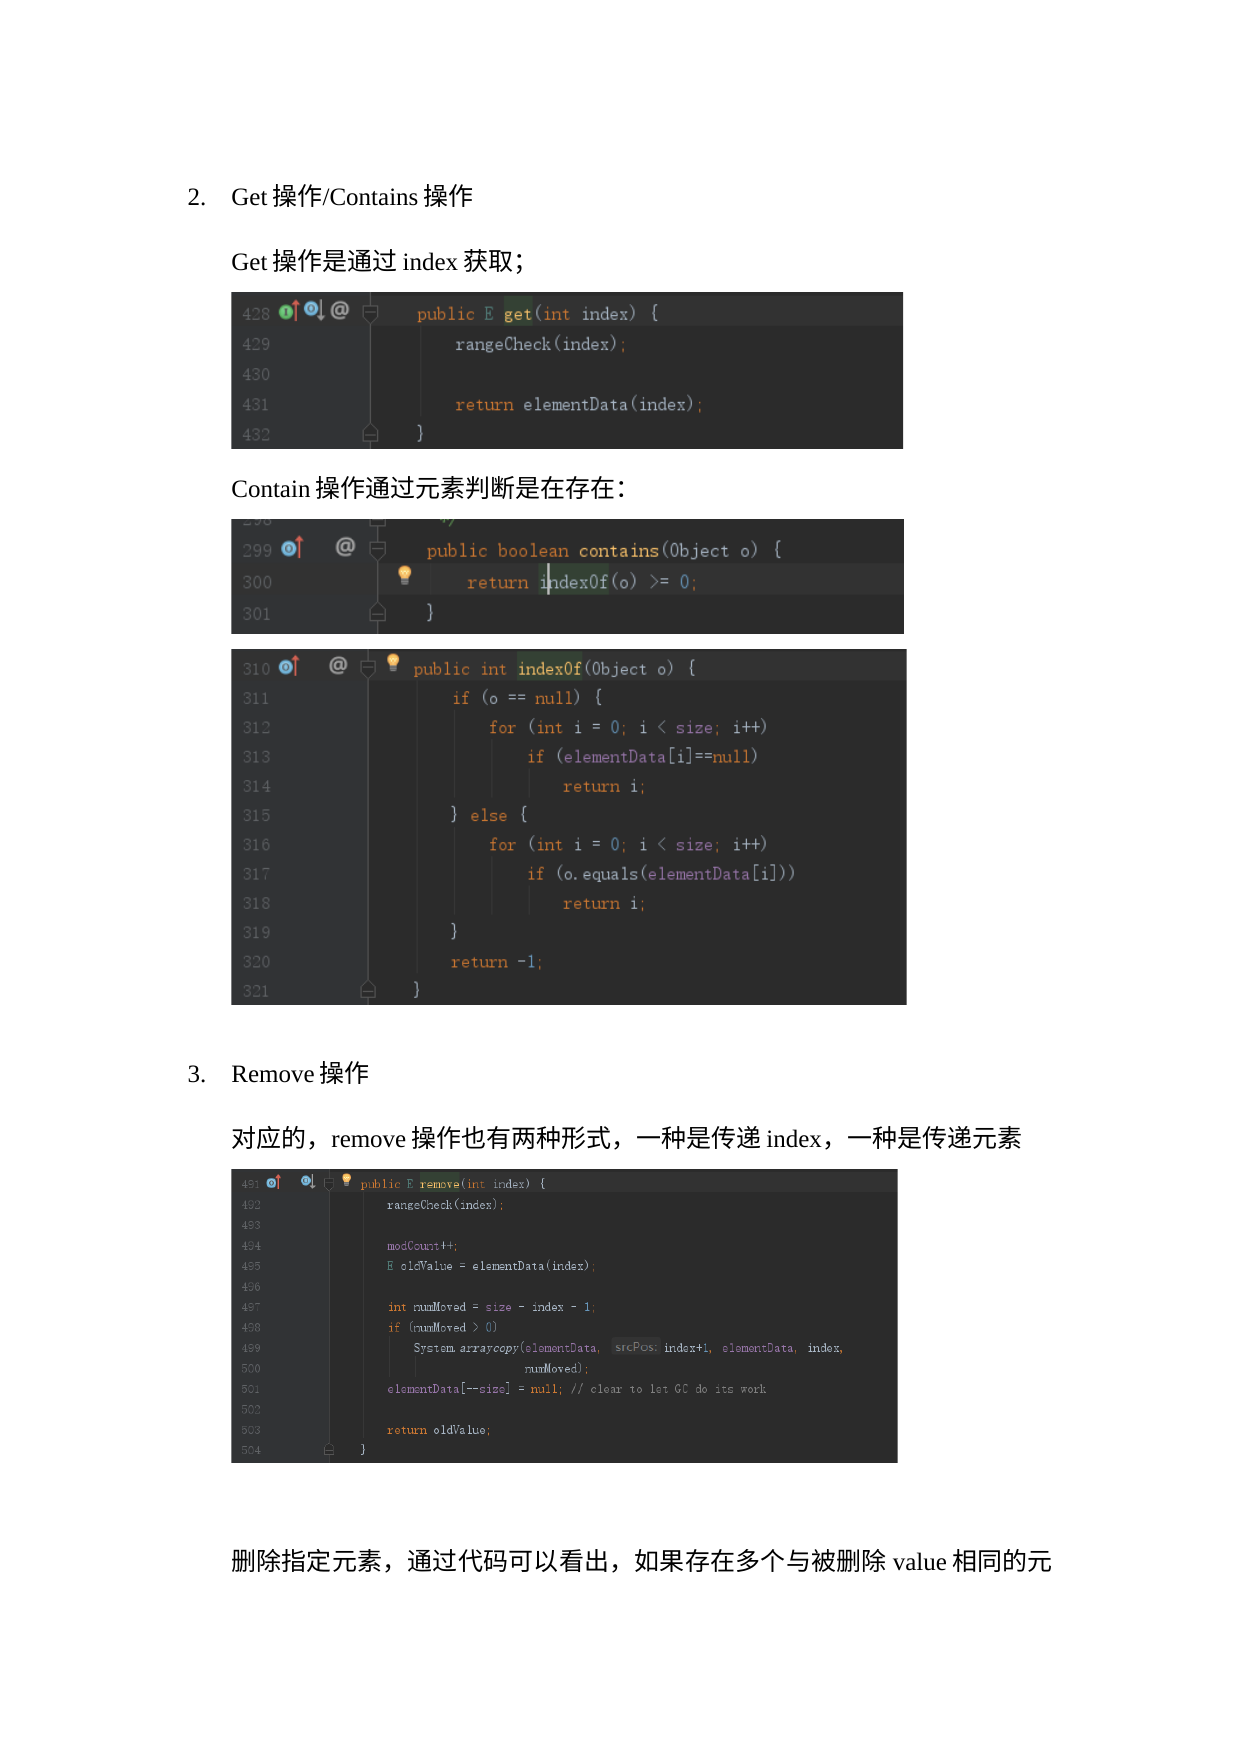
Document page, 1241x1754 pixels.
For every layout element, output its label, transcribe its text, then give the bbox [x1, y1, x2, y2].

list Get操作/Contains操作 [187, 162, 1053, 227]
picture [231, 292, 904, 449]
list 对应的，remove操作也有两种形式，一种是传递index，一种是传递元素 [231, 1104, 1053, 1169]
picture [231, 1169, 898, 1463]
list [231, 1527, 1053, 1592]
list Get操作是通过index获取； [231, 227, 1053, 292]
list Remove操作 [187, 1039, 1053, 1104]
picture [231, 649, 907, 1005]
picture [231, 519, 904, 634]
list Contain操作通过元素判断是在存在： [231, 454, 1053, 519]
